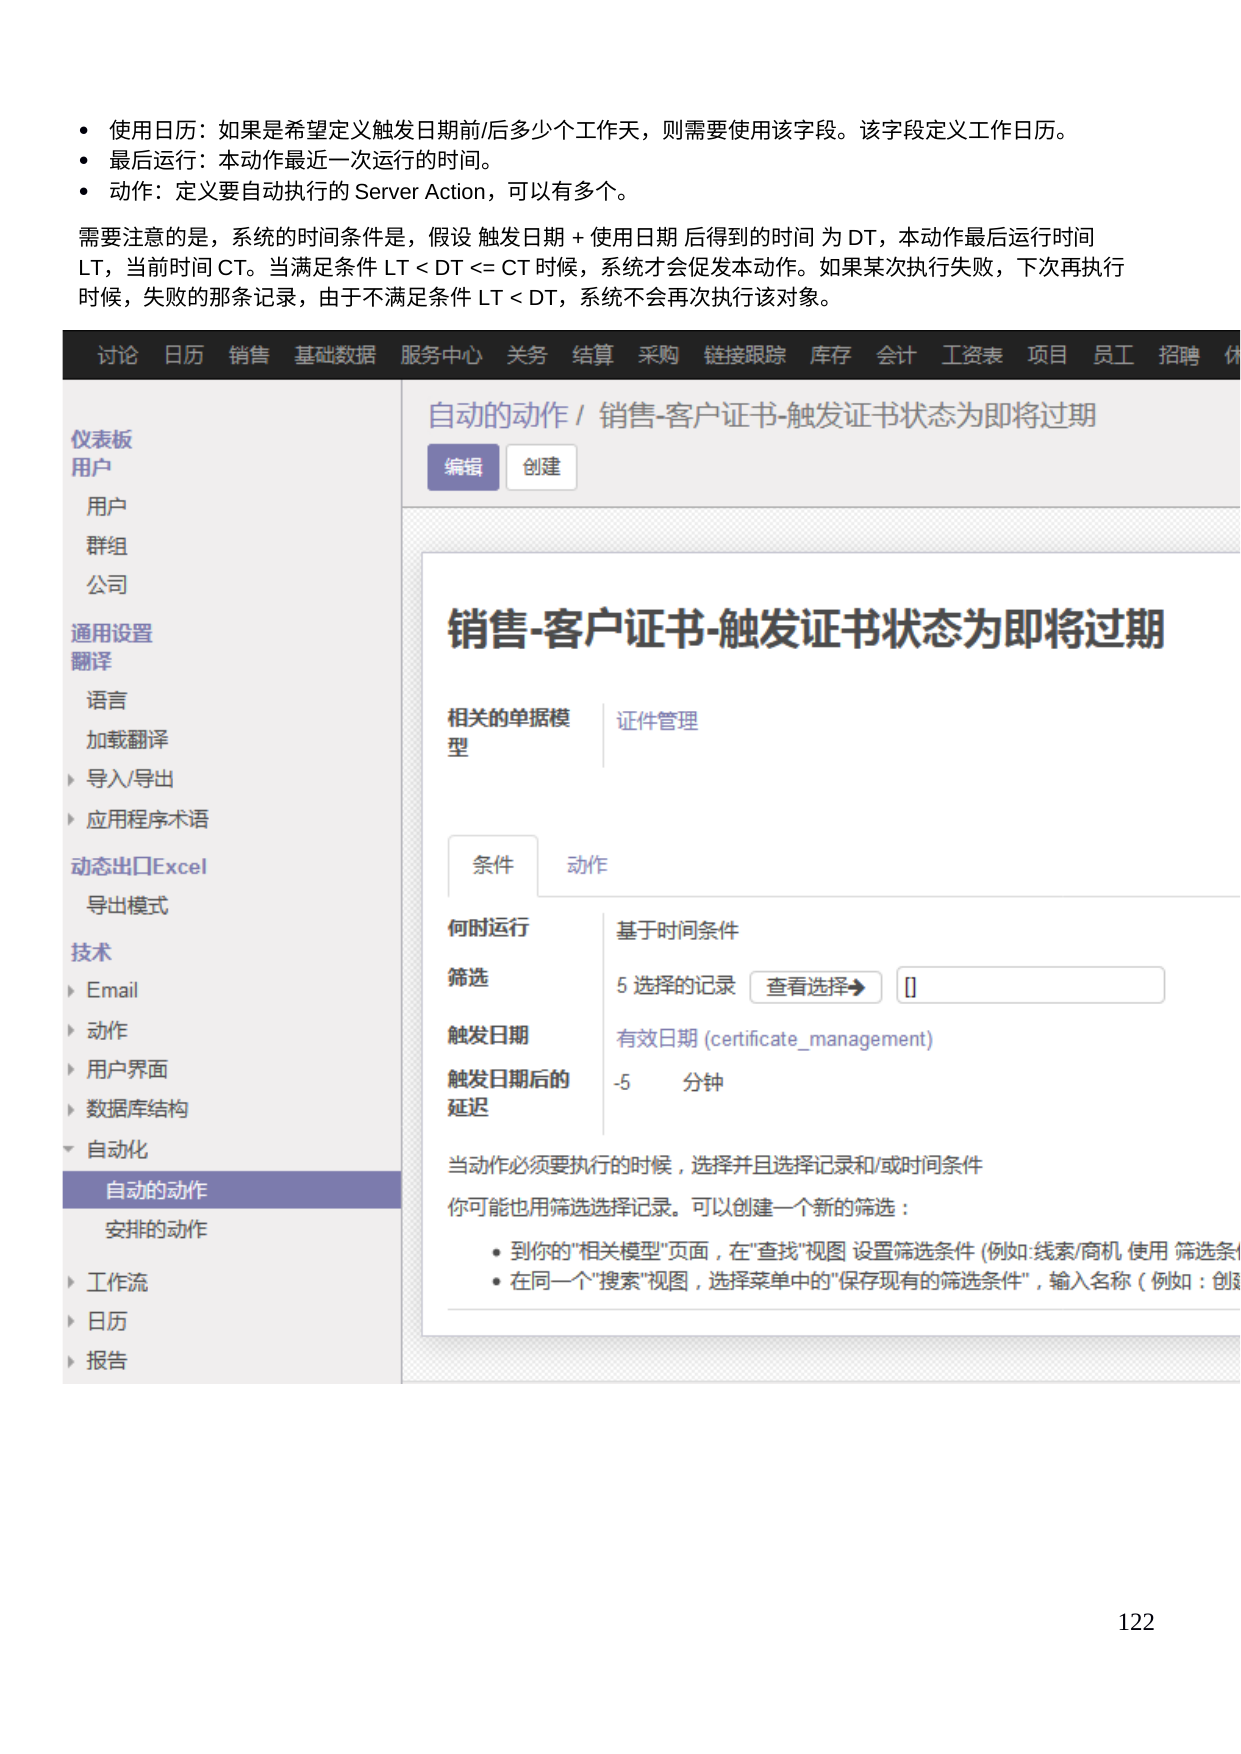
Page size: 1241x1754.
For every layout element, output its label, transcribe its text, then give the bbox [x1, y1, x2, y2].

list 最后运行：本动作最近一次运行的时间。 [80, 148, 1155, 173]
list 动作：定义要自动执行的Server Action，可以有多个。 [80, 178, 1155, 204]
picture [62, 330, 1241, 1384]
text 需要注意的是，系统的时间条件是，假设 触发日期 + 使用日期 后得到的时间 为DT，本动作最后运行时间 LT，当前时间CT。当满足条件 LT < DT <= CT时候，系统才会促发本动作。如果某次执行失败，下次再执行时候，失败的那条记录，由于不满足条件 LT < DT，系统不会再次执行该对象。 [78, 224, 1139, 310]
list 使用日历：如果是希望定义触发日期前/后多少个工作天，则需要使用该字段。该字段定义工作日历。 [80, 118, 1155, 143]
